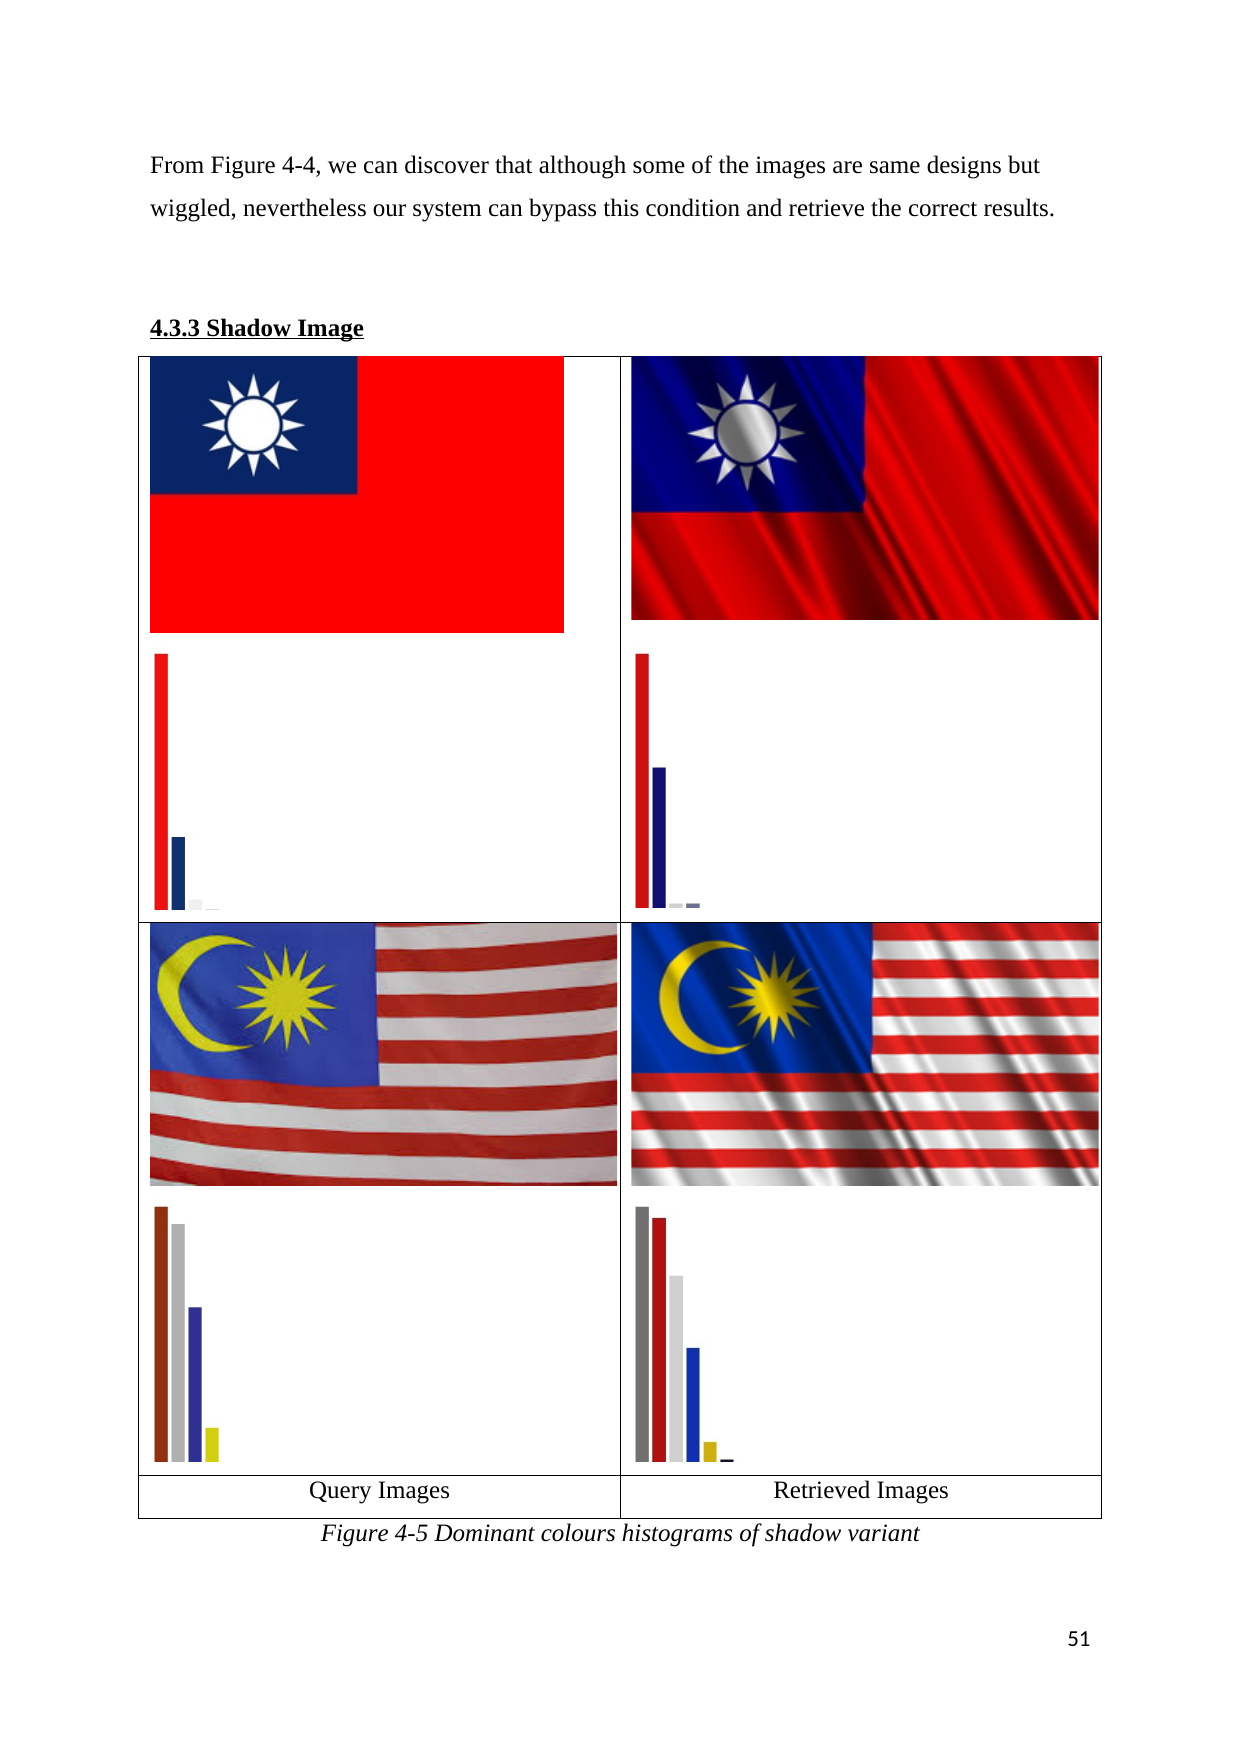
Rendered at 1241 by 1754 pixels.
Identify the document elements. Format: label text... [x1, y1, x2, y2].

text Figure 4-5 Dominant colours histograms of shadow variant [150, 1519, 1090, 1547]
text From Figure 4-4, we can discover that although some of the images are same designs but wiggled, nevertheless our system can bypass this condition and retrieve the correct results. [150, 150, 1090, 222]
picture [150, 356, 564, 633]
picture [631, 1198, 1055, 1462]
table_cell [621, 923, 1101, 1199]
subtitle 4.3.3 Shadow Image [150, 313, 1090, 341]
picture [150, 923, 618, 1186]
table_cell [139, 646, 620, 922]
table_header [139, 357, 620, 646]
picture [150, 1198, 574, 1462]
table_cell [621, 646, 1101, 922]
table_cell Query Images [139, 1476, 620, 1517]
table_cell Retrieved Images [621, 1476, 1101, 1517]
table_cell [621, 1199, 1101, 1474]
picture [631, 923, 1099, 1186]
table_cell [139, 1199, 620, 1474]
table_header [621, 357, 1101, 646]
table_cell [139, 923, 620, 1199]
picture [631, 356, 1099, 620]
picture [631, 645, 1055, 908]
picture [150, 645, 575, 910]
